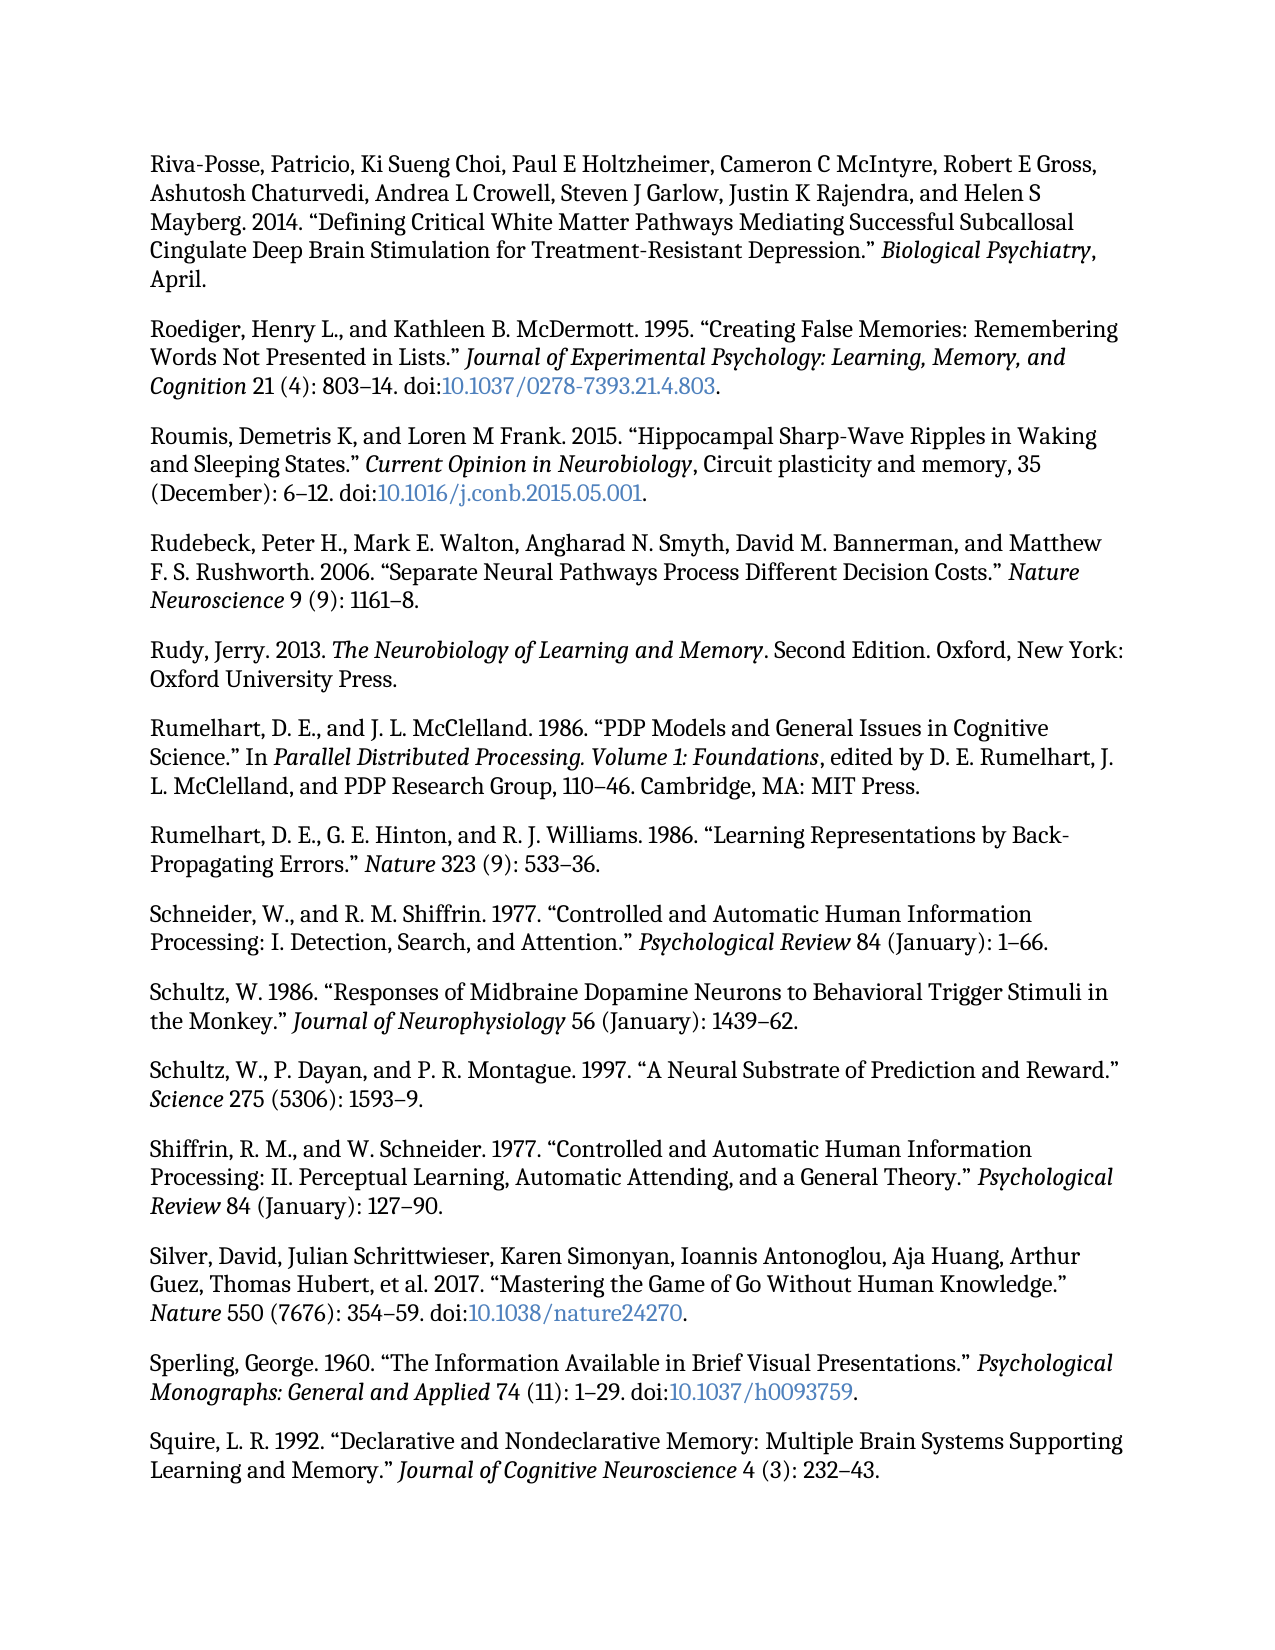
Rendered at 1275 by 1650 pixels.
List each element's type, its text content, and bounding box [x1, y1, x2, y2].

text Schultz, W., P. Dayan, and P. R. Montague. 1997. “A Neural Substrate of Prediction and Reward.” Science 275 (5306): 1593–9. [150, 1056, 1125, 1114]
text Sperling, George. 1960. “The Information Available in Brief Visual Presentations.” Psychological Monographs: General and Applied 74 (11): 1–29. doi:10.1037/h0093759. [150, 1349, 1125, 1406]
text Rumelhart, D. E., G. E. Hinton, and R. J. Williams. 1986. “Learning Representations by Back-Propagating Errors.” Nature 323 (9): 533–36. [150, 821, 1125, 879]
text Schneider, W., and R. M. Shiffrin. 1977. “Controlled and Automatic Human Information Processing: I. Detection, Search, and Attention.” Psychological Review 84 (January): 1–66. [150, 899, 1125, 957]
text Rumelhart, D. E., and J. L. McClelland. 1986. “PDP Models and General Issues in Cognitive Science.” In Parallel Distributed Processing. Volume 1: Foundations, edited by D. E. Rumelhart, J. L. McClelland, and PDP Research Group, 110–46. Cambridge, MA: MIT Press. [150, 714, 1125, 800]
text Rudebeck, Peter H., Mark E. Walton, Angharad N. Smyth, David M. Bannerman, and Matthew F. S. Rushworth. 2006. “Separate Neural Pathways Process Different Decision Costs.” Nature Neuroscience 9 (9): 1161–8. [150, 529, 1125, 615]
text Roediger, Henry L., and Kathleen B. McDermott. 1995. “Creating False Memories: Remembering Words Not Presented in Lists.” Journal of Experimental Psychology: Learning, Memory, and Cognition 21 (4): 803–14. doi:10.1037/0278-7393.21.4.803. [150, 314, 1125, 401]
text Silver, David, Julian Schrittwieser, Karen Simonyan, Ioannis Antonoglou, Aja Huang, Arthur Guez, Thomas Hubert, et al. 2017. “Mastering the Game of Go Without Human Knowledge.” Nature 550 (7676): 354–59. doi:10.1038/nature24270. [150, 1242, 1125, 1328]
text Shiffrin, R. M., and W. Schneider. 1977. “Controlled and Automatic Human Information Processing: II. Perceptual Learning, Automatic Attending, and a General Theory.” Psychological Review 84 (January): 127–90. [150, 1134, 1125, 1221]
text Roumis, Demetris K, and Loren M Frank. 2015. “Hippocampal Sharp-Wave Ripples in Waking and Sleeping States.” Current Opinion in Neurobiology, Circuit plasticity and memory, 35 (December): 6–12. doi:10.1016/j.conb.2015.05.001. [150, 422, 1125, 508]
text Riva-Posse, Patricio, Ki Sueng Choi, Paul E Holtzheimer, Cameron C McIntyre, Robert E Gross, Ashutosh Chaturvedi, Andrea L Crowell, Steven J Garlow, Justin K Rajendra, and Helen S Mayberg. 2014. “Defining Critical White Matter Pathways Mediating Successful Subcallosal Cingulate Deep Brain Stimulation for Treatment-Resistant Depression.” Biological Psychiatry, April. [150, 150, 1125, 294]
text Rudy, Jerry. 2013. The Neurobiology of Learning and Memory. Second Edition. Oxford, New York: Oxford University Press. [150, 636, 1125, 693]
text Squire, L. R. 1992. “Declarative and Nondeclarative Memory: Multiple Brain Systems Supporting Learning and Memory.” Journal of Cognitive Neuroscience 4 (3): 232–43. [150, 1427, 1125, 1484]
text Schultz, W. 1986. “Responses of Midbraine Dopamine Neurons to Behavioral Trigger Stimuli in the Monkey.” Journal of Neurophysiology 56 (January): 1439–62. [150, 978, 1125, 1035]
